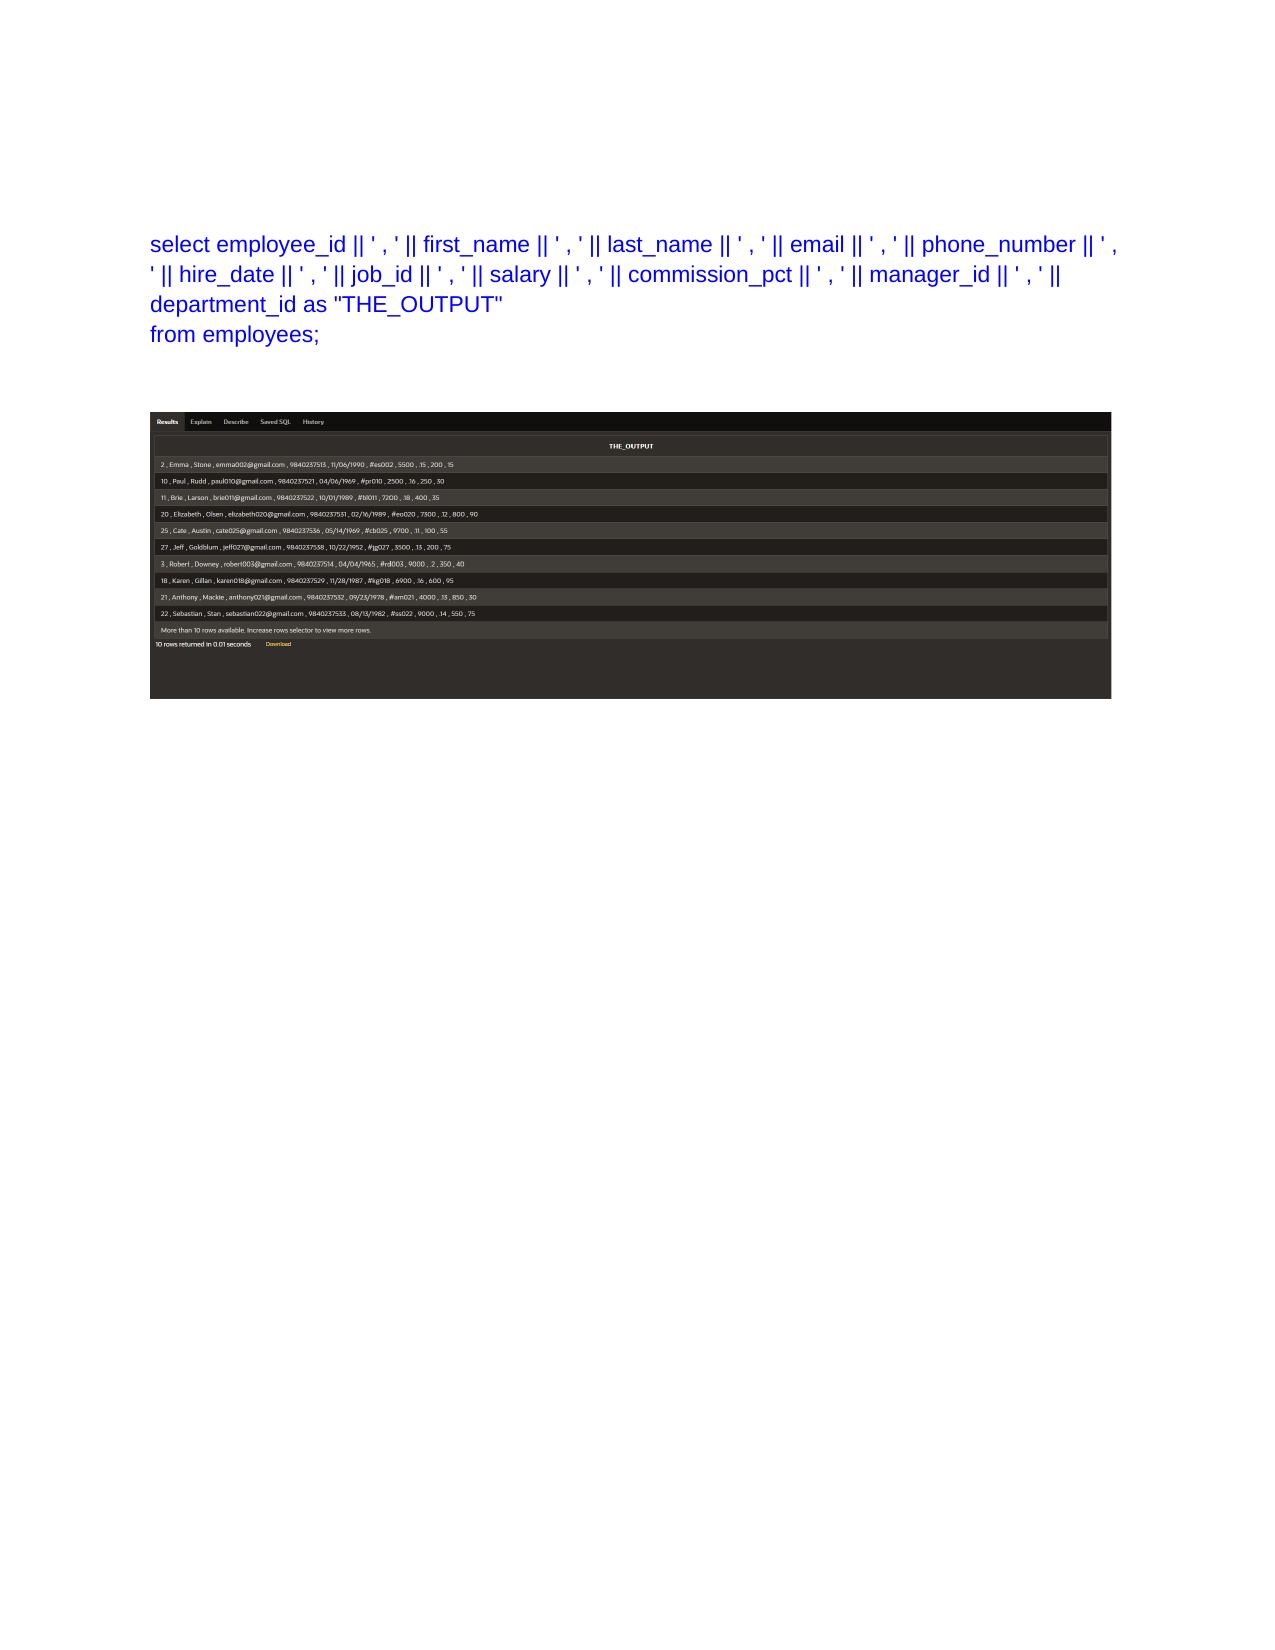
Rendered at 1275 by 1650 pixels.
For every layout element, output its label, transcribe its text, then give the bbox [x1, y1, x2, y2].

text from employees; [150, 321, 1210, 347]
text select employee_id || ' , ' || first_name || ' , ' || last_name || ' , ' || email || ' , ' || phone_number || ' , ' || hire_date || ' , ' || job_id || ' , ' || salary || ' , ' || commission_pct || ' , ' || manager_id || ' , ' || department_id as "THE_OUTPUT" [150, 231, 1118, 317]
picture [150, 412, 1112, 699]
